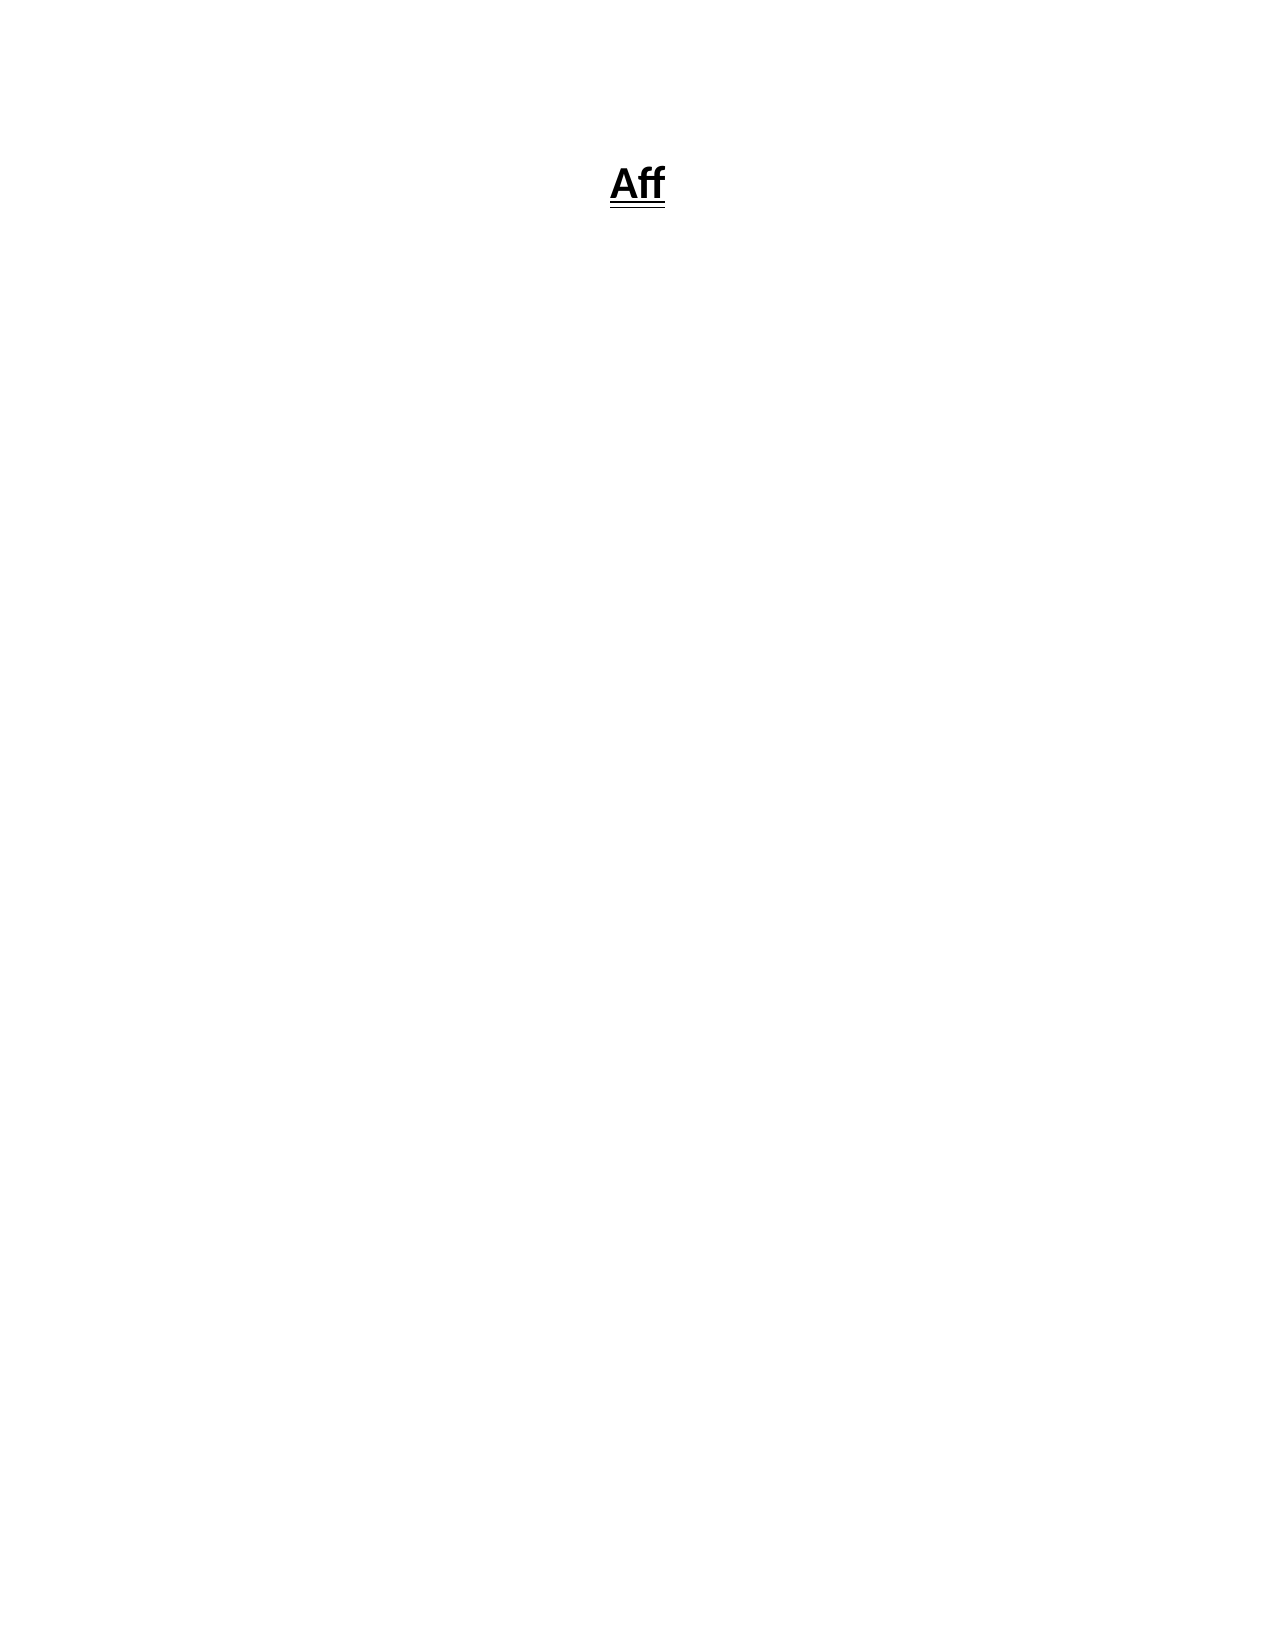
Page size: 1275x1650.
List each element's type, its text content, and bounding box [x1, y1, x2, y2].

subtitle Aff [187, 154, 1087, 210]
